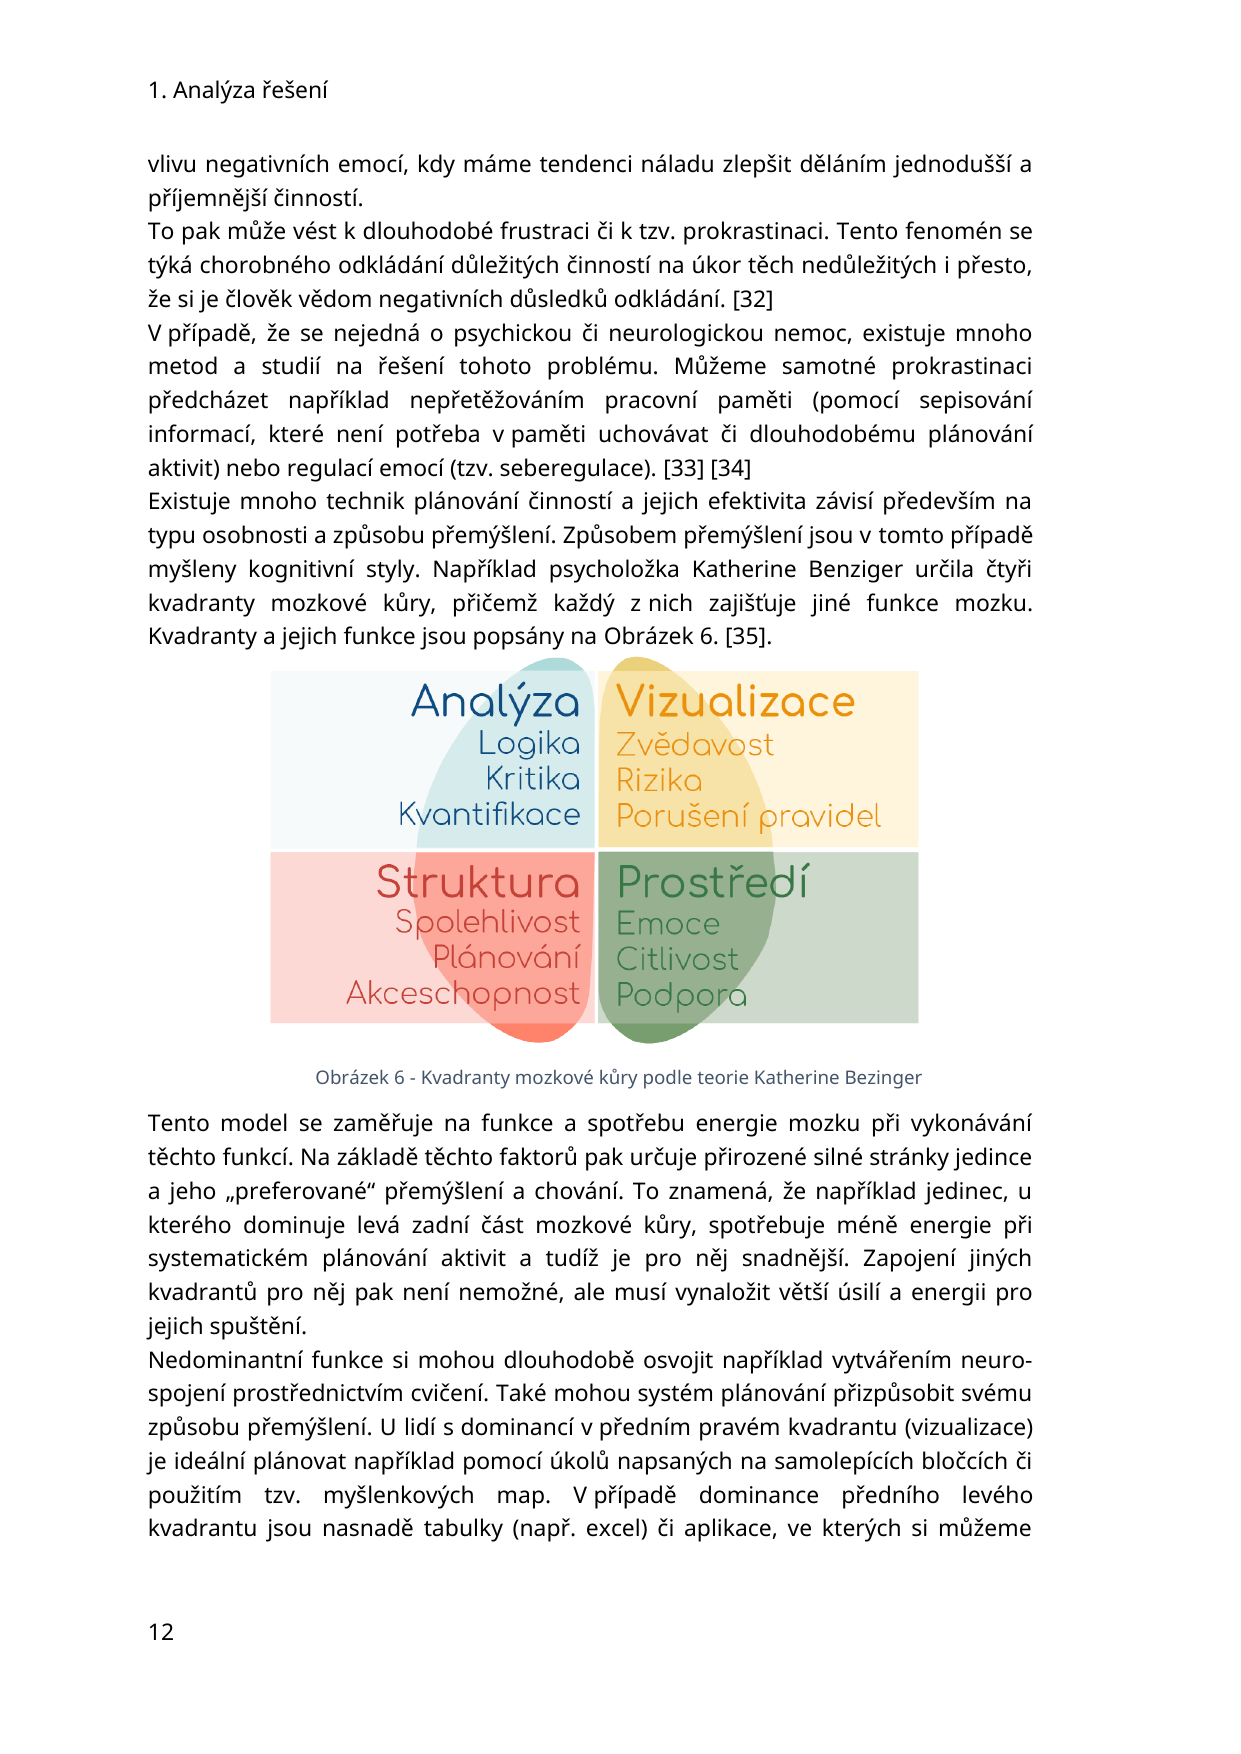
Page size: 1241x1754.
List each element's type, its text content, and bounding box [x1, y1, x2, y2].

text Existuje mnoho technik plánování činností a jejich efektivita závisí především na typu osobnosti a způsobu přemýšlení. Způsobem přemýšlení jsou v tomto případě myšleny kognitivní styly. Například psycholožka Katherine Benziger určila čtyři kvadranty mozkové kůry, přičemž každý z nich zajišťuje jiné funkce mozku. Kvadranty a jejich funkce jsou popsány na Obrázek 6. [35]. [148, 485, 1033, 651]
text To pak může vést k dlouhodobé frustraci či k tzv. prokrastinaci. Tento fenomén se týká chorobného odkládání důležitých činností na úkor těch nedůležitých i přesto, že si je člověk vědom negativních důsledků odkládání. [32] [148, 215, 1033, 314]
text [148, 1343, 1033, 1543]
picture [270, 656, 919, 1050]
text V případě, že se nejedná o psychickou či neurologickou nemoc, existuje mnoho metod a studií na řešení tohoto problému. Můžeme samotné prokrastinaci předcházet například nepřetěžováním pracovní paměti (pomocí sepisování informací, které není potřeba v paměti uchovávat či dlouhodobému plánování aktivit) nebo regulací emocí (tzv. seberegulace). [33] [34] [148, 316, 1033, 483]
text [148, 148, 1033, 213]
